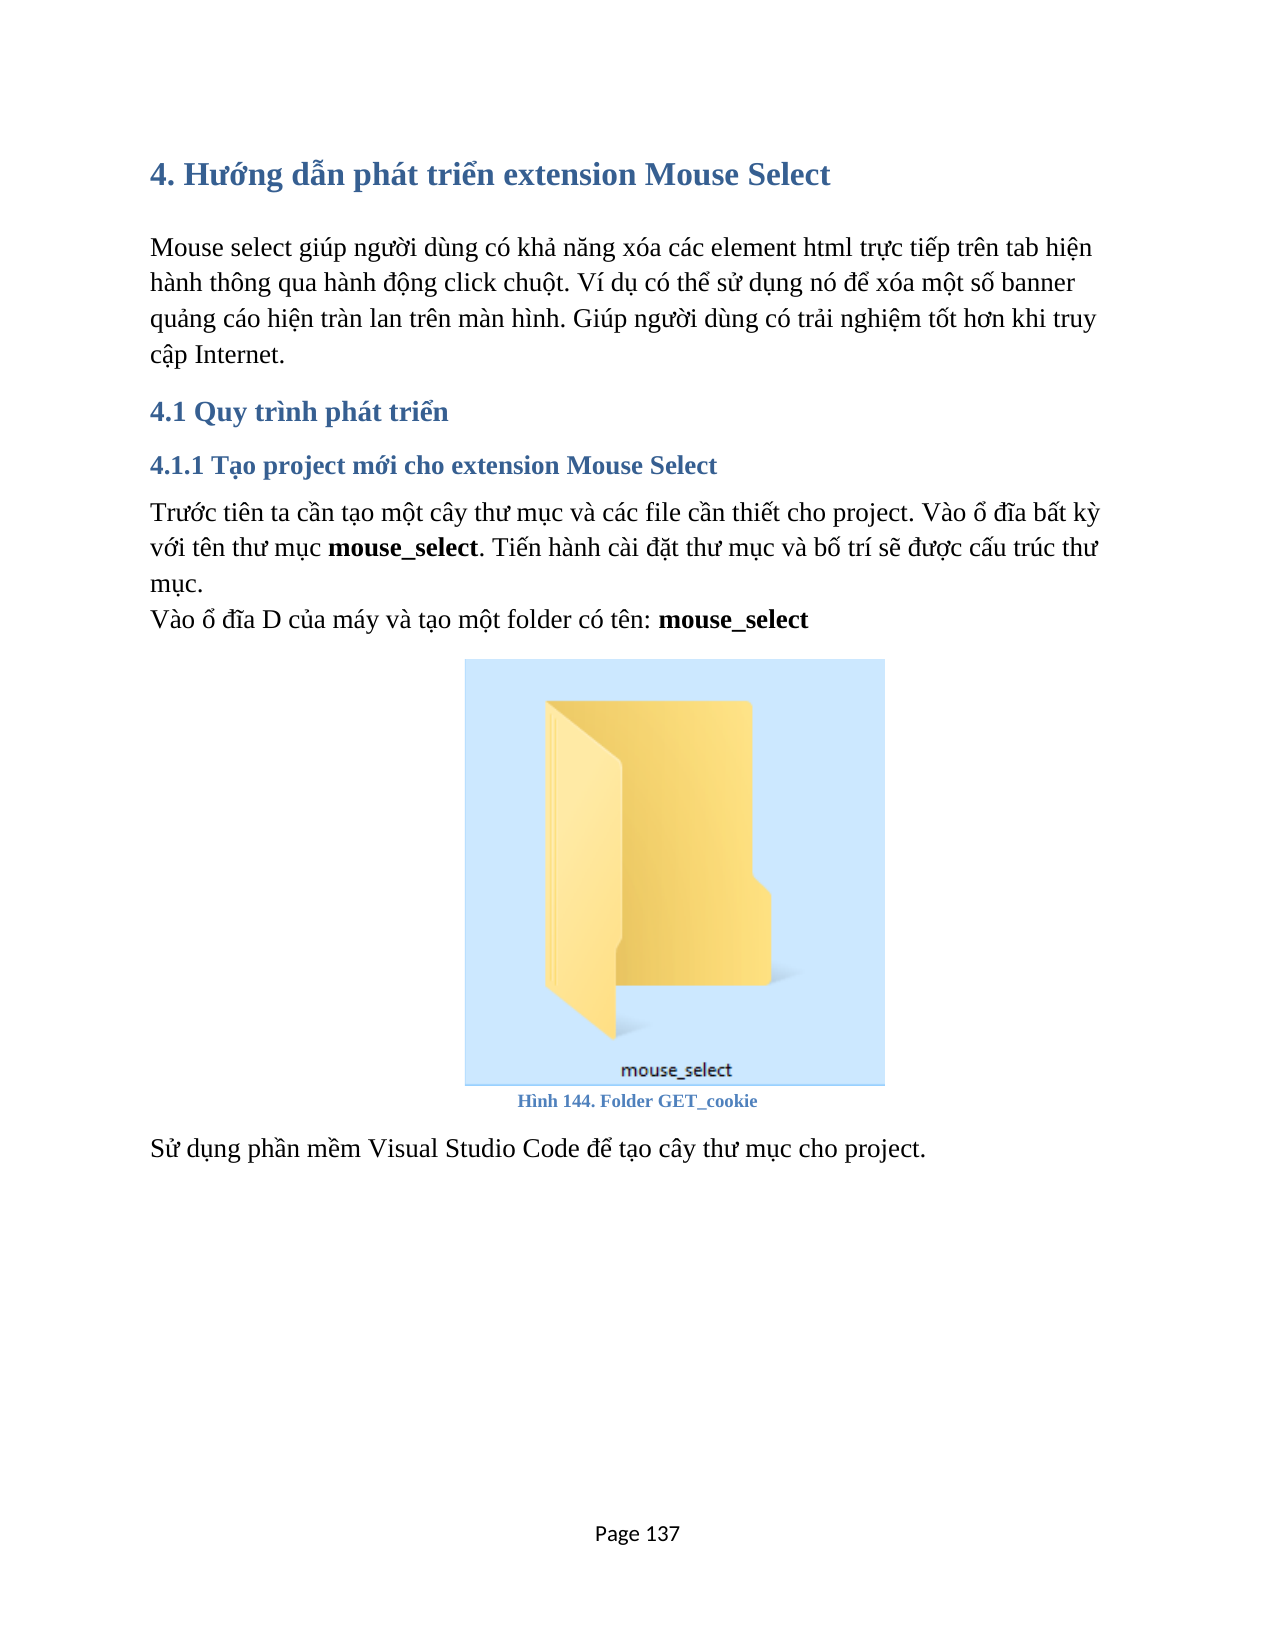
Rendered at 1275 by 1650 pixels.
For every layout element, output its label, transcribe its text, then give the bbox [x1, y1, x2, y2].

picture [464, 659, 885, 1086]
text Sử dụng phần mềm Visual Studio Code để tạo cây thư mục cho project. [150, 1132, 1125, 1164]
text Mouse select giúp người dùng có khả năng xóa các element html trực tiếp trên tab hiện hành thông qua hành động click chuột. Ví dụ có thể sử dụng nó để xóa một số banner quảng cáo hiện tràn lan trên màn hình. Giúp người dùng có trải nghiệm tốt hơn khi truy cập Internet. [150, 231, 1125, 369]
text 4. Hướng dẫn phát triển extension Mouse Select [150, 154, 1125, 192]
text Trước tiên ta cần tạo một cây thư mục và các file cần thiết cho project. Vào ổ đĩa bất kỳ với tên thư mục mouse_select. Tiến hành cài đặt thư mục và bố trí sẽ được cấu trúc thư mục. [150, 496, 1125, 598]
text Vào ổ đĩa D của máy và tạo một folder có tên: mouse_select [150, 603, 1125, 634]
text 4.1 Quy trình phát triển [150, 394, 1125, 428]
text 4.1.1 Tạo project mới cho extension Mouse Select [150, 449, 1125, 480]
